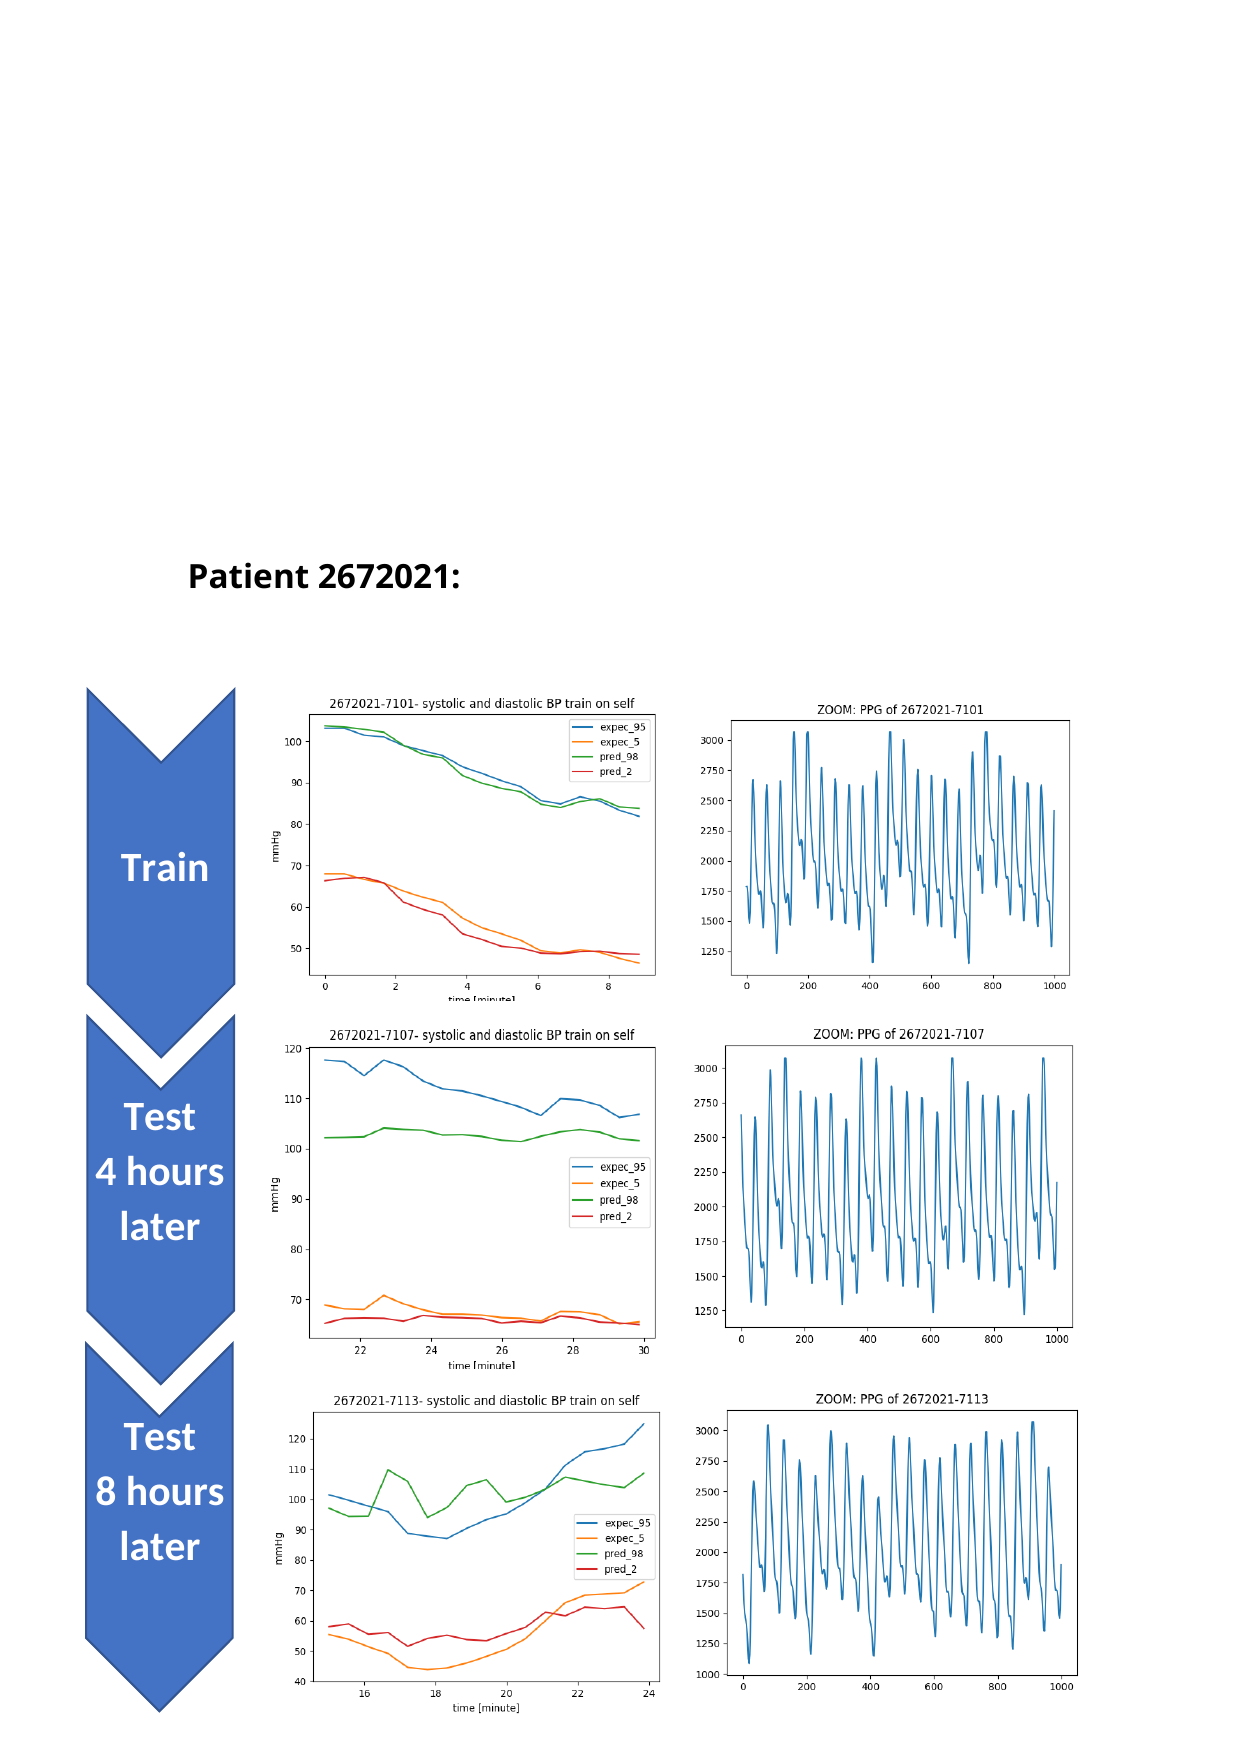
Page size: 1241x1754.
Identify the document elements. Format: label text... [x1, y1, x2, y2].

text Patient 2672021: [187, 553, 1053, 599]
picture [253, 673, 1122, 1720]
